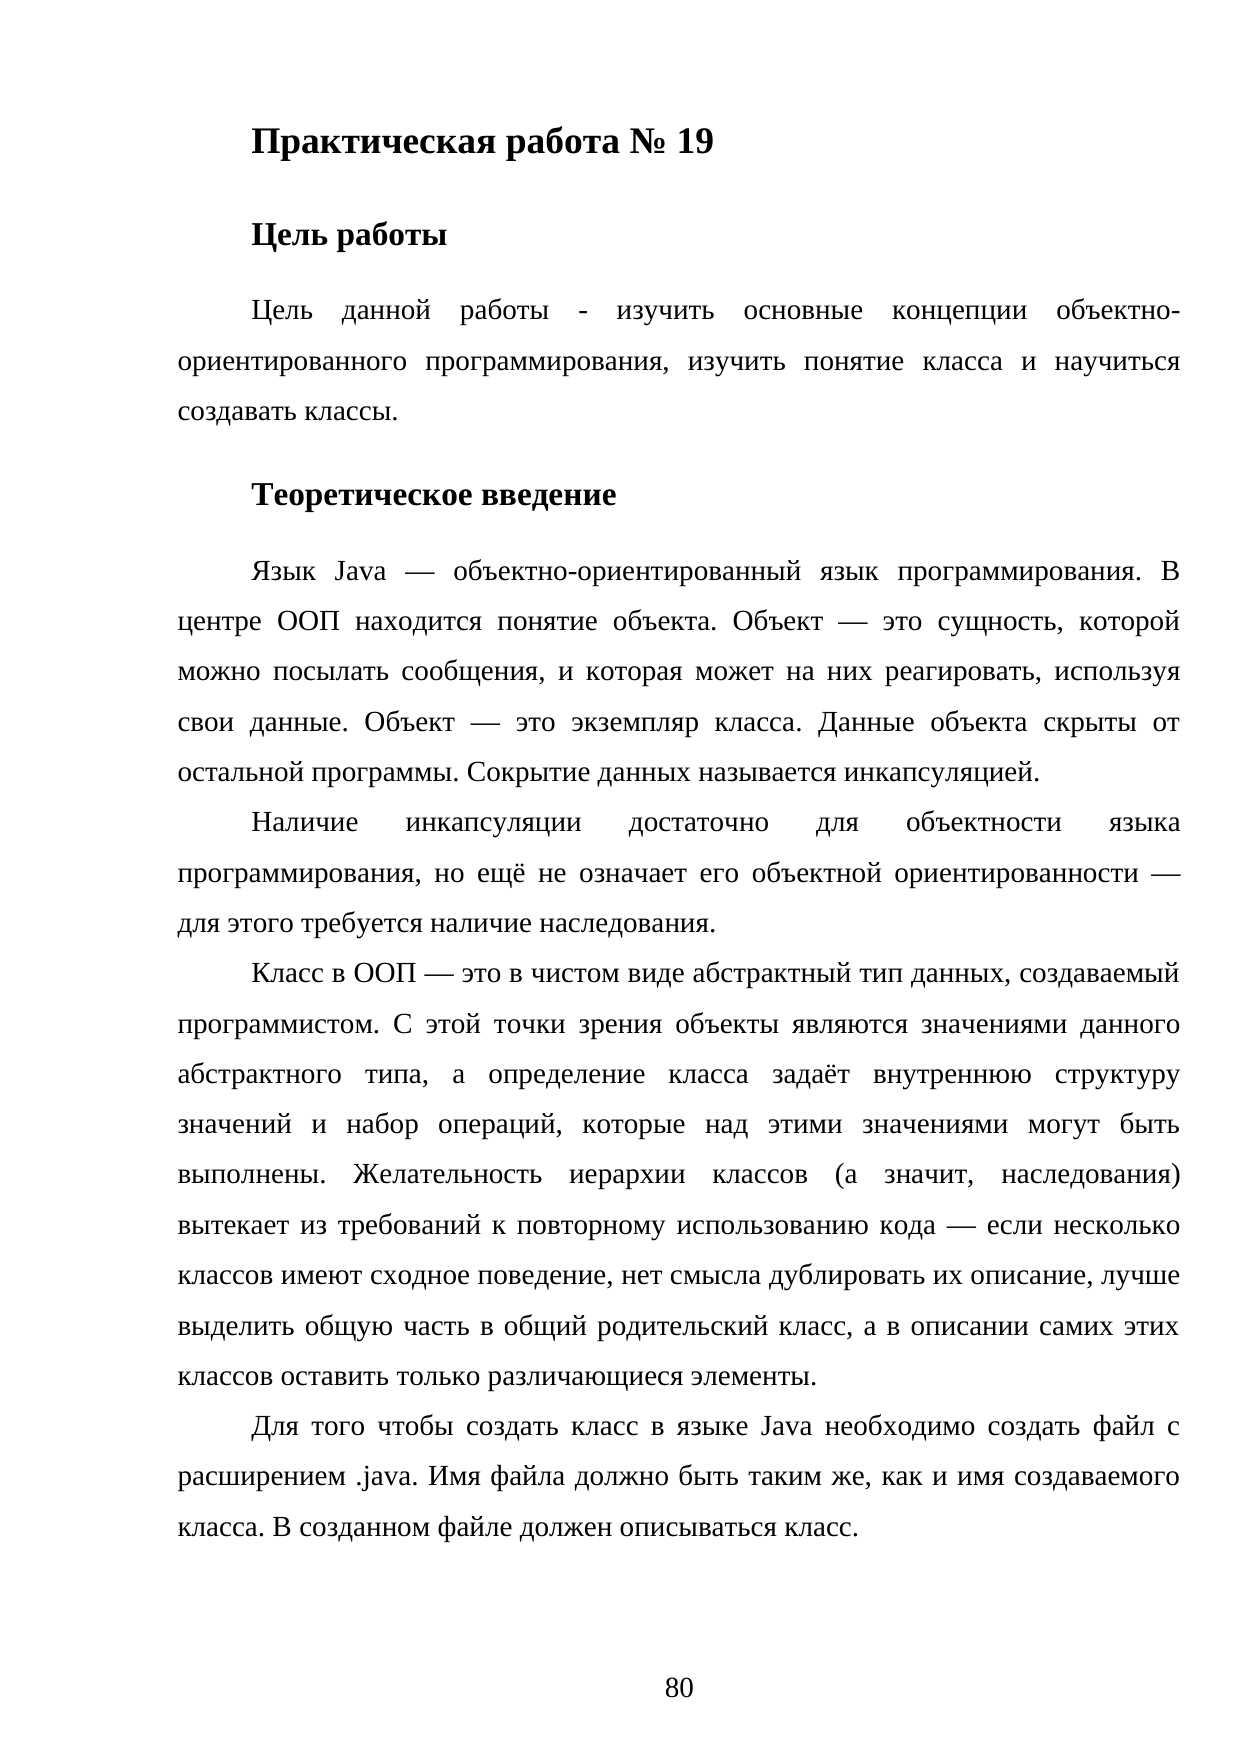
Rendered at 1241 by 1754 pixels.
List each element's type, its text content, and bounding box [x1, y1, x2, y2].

text Практическая работа № 19 [251, 118, 1181, 161]
text Наличие инкапсуляции достаточно для объектности языка программирования, но ещё не означает его объектной ориентированности — для этого требуется наличие наследования. [177, 804, 1181, 939]
text Язык Java — объектно-ориентированный язык программирования. В центре ООП находится понятие объекта. Объект — это сущность, которой можно посылать сообщения, и которая может на них реагировать, используя свои данные. Объект — это экземпляр класса. Данные объекта скрыты от остальной программы. Сокрытие данных называется инкапсуляцией. [177, 553, 1181, 788]
text Цель работы [251, 214, 1181, 252]
text Теоретическое введение [251, 474, 1181, 513]
text Для того чтобы создать класс в языке Java необходимо создать файл с расширением .java. Имя файла должно быть таким же, как и имя создаваемого класса. В созданном файле должен описываться класс. [177, 1408, 1181, 1542]
text Цель данной работы - изучить основные концепции объектно-ориентированного программирования, изучить понятие класса и научиться создавать классы. [177, 292, 1181, 427]
text Класс в ООП — это в чистом виде абстрактный тип данных, создаваемый программистом. С этой точки зрения объекты являются значениями данного абстрактного типа, а определение класса задаёт внутреннюю структуру значений и набор операций, которые над этими значениями могут быть выполнены. Желательность иерархии классов (а значит, наследования) вытекает из требований к повторному использованию кода — если несколько классов имеют сходное поведение, нет смысла дублировать их описание, лучше выделить общую часть в общий родительский класс, а в описании самих этих классов оставить только различающиеся элементы. [177, 955, 1181, 1391]
